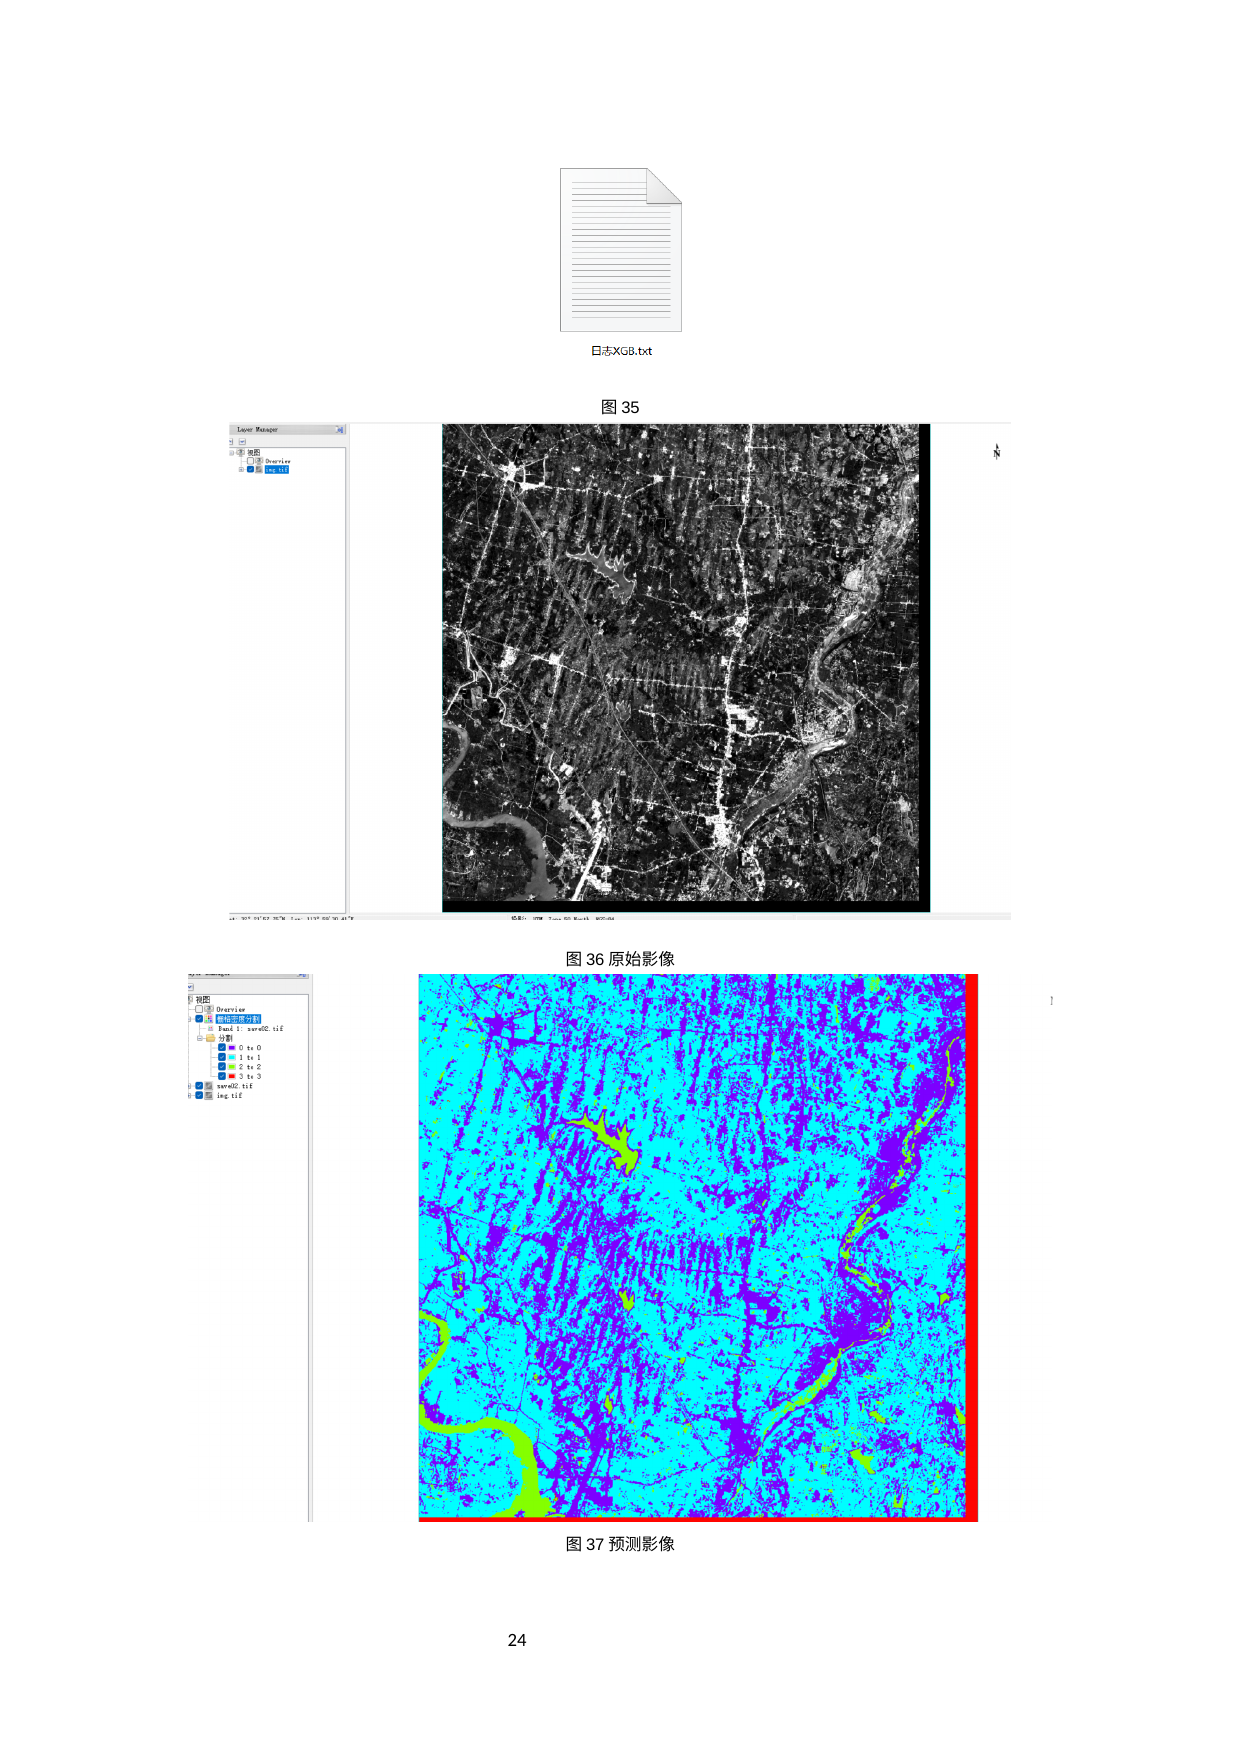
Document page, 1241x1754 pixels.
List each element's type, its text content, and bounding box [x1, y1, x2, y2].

picture [554, 162, 687, 361]
picture [229, 422, 1011, 920]
picture [188, 974, 1053, 1522]
